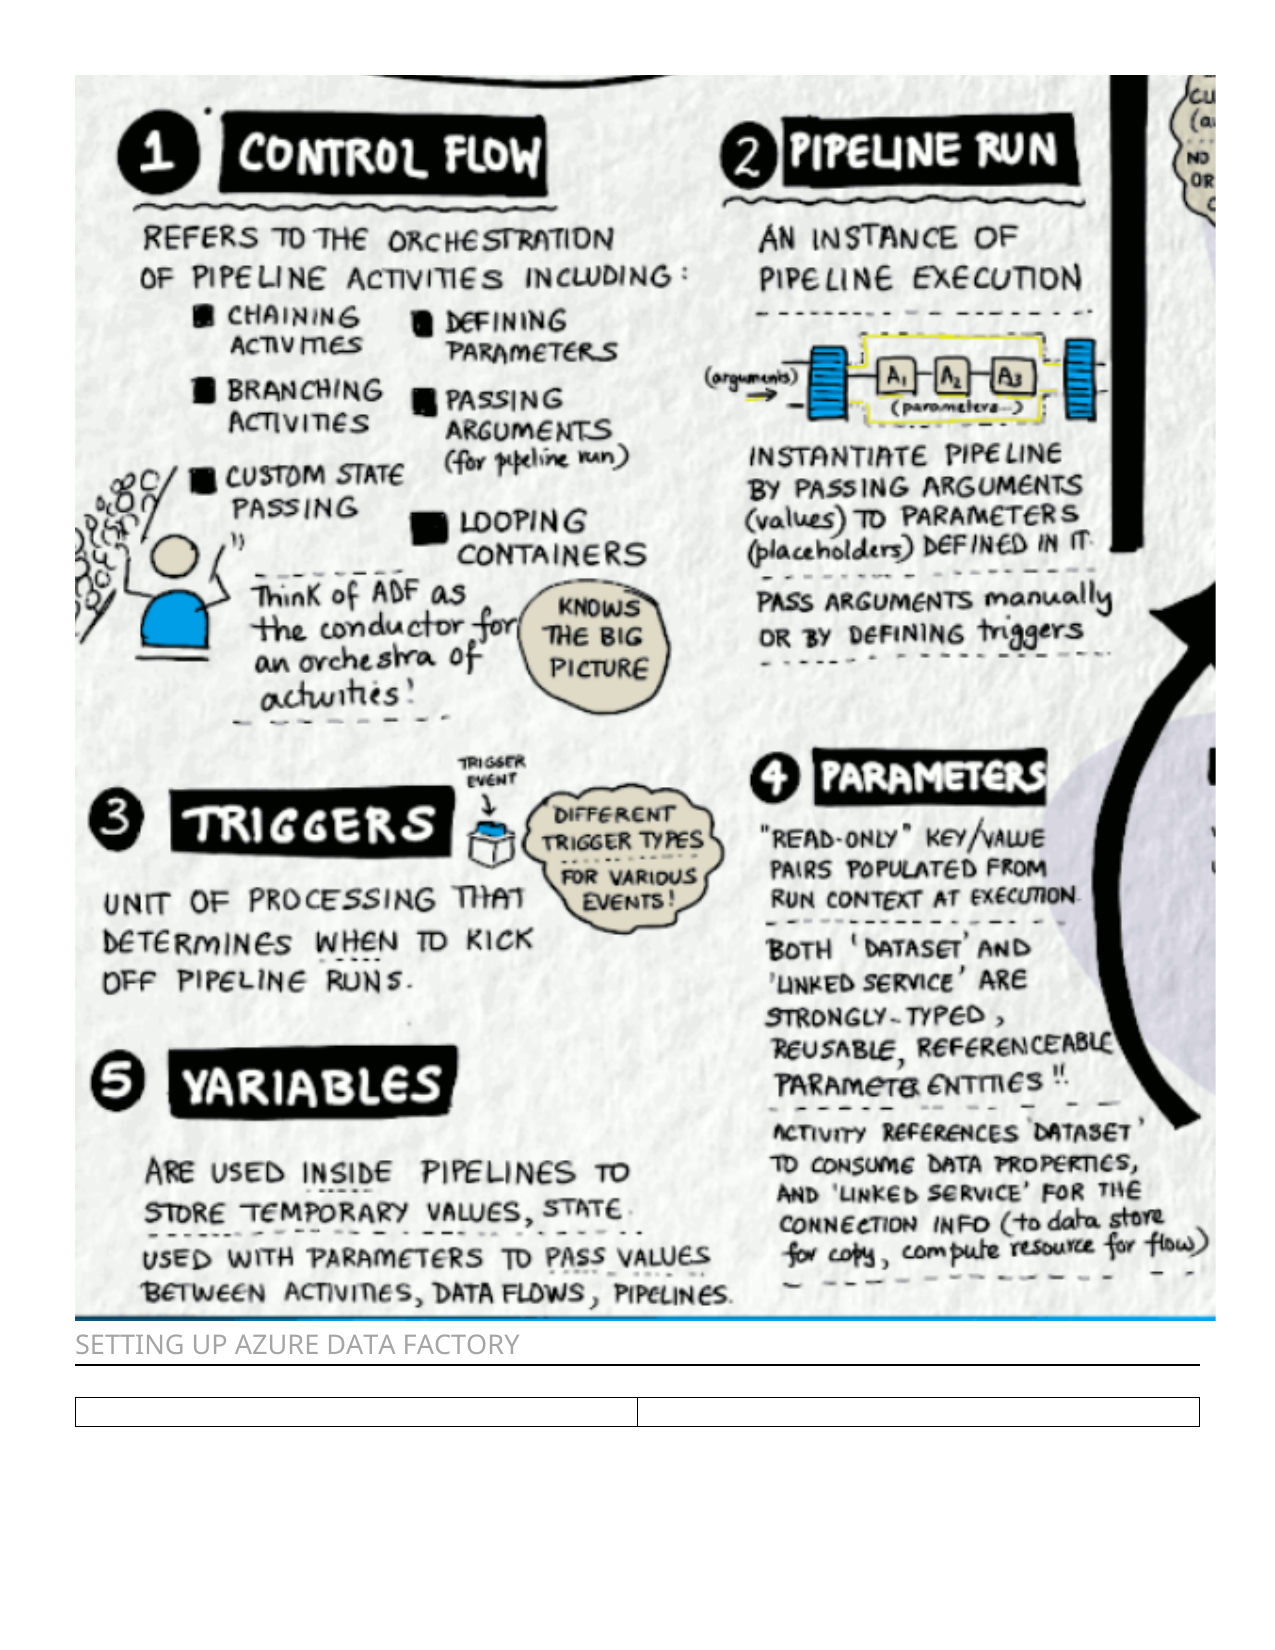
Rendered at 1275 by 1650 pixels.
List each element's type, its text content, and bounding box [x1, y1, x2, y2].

picture [75, 75, 1216, 1317]
table_header [638, 1398, 1199, 1426]
table_header [76, 1398, 637, 1426]
subtitle SETTING UP AZURE DATA FACTORY [75, 1325, 1200, 1364]
